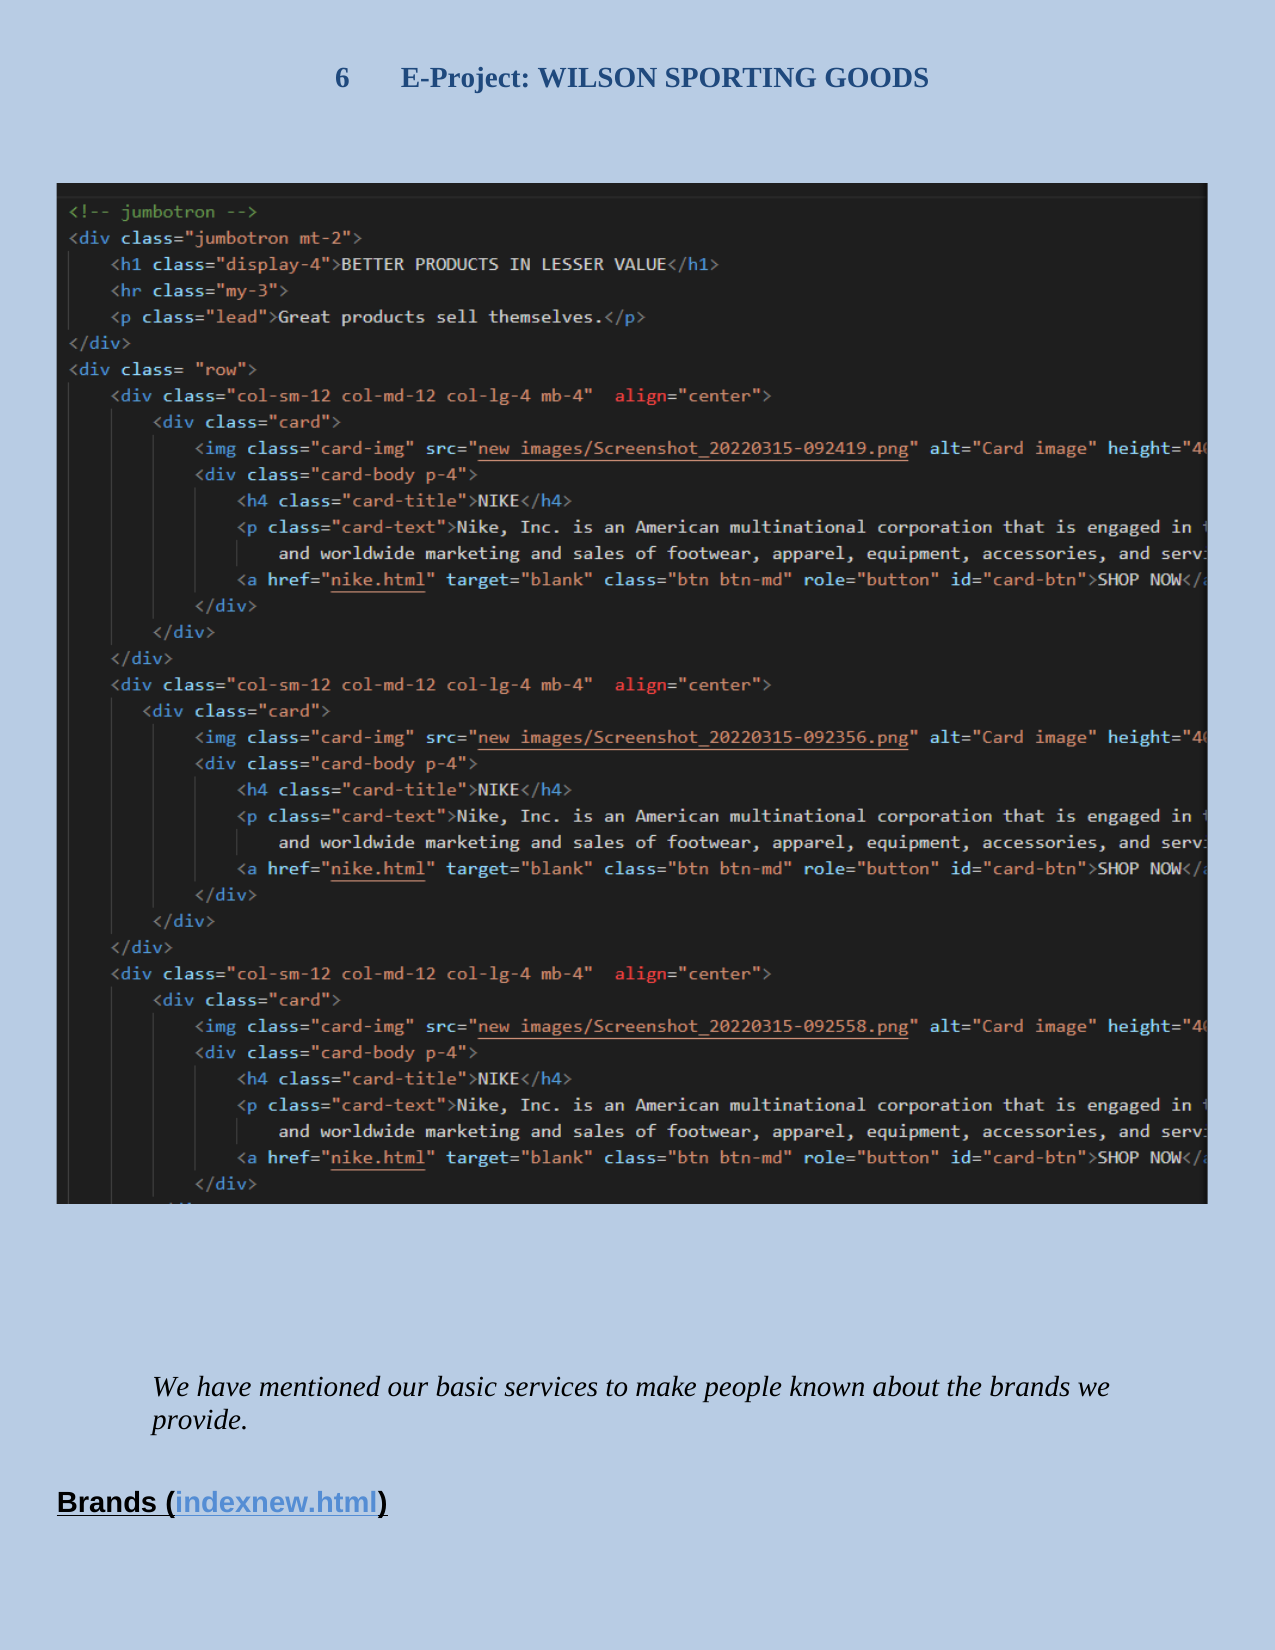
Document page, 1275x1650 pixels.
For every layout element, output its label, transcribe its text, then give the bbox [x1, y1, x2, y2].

text Brands (indexnew.html) [57, 1486, 1208, 1519]
picture [56, 183, 1208, 1204]
text We have mentioned our basic services to make people known about the brands we provide. [152, 1369, 1208, 1436]
